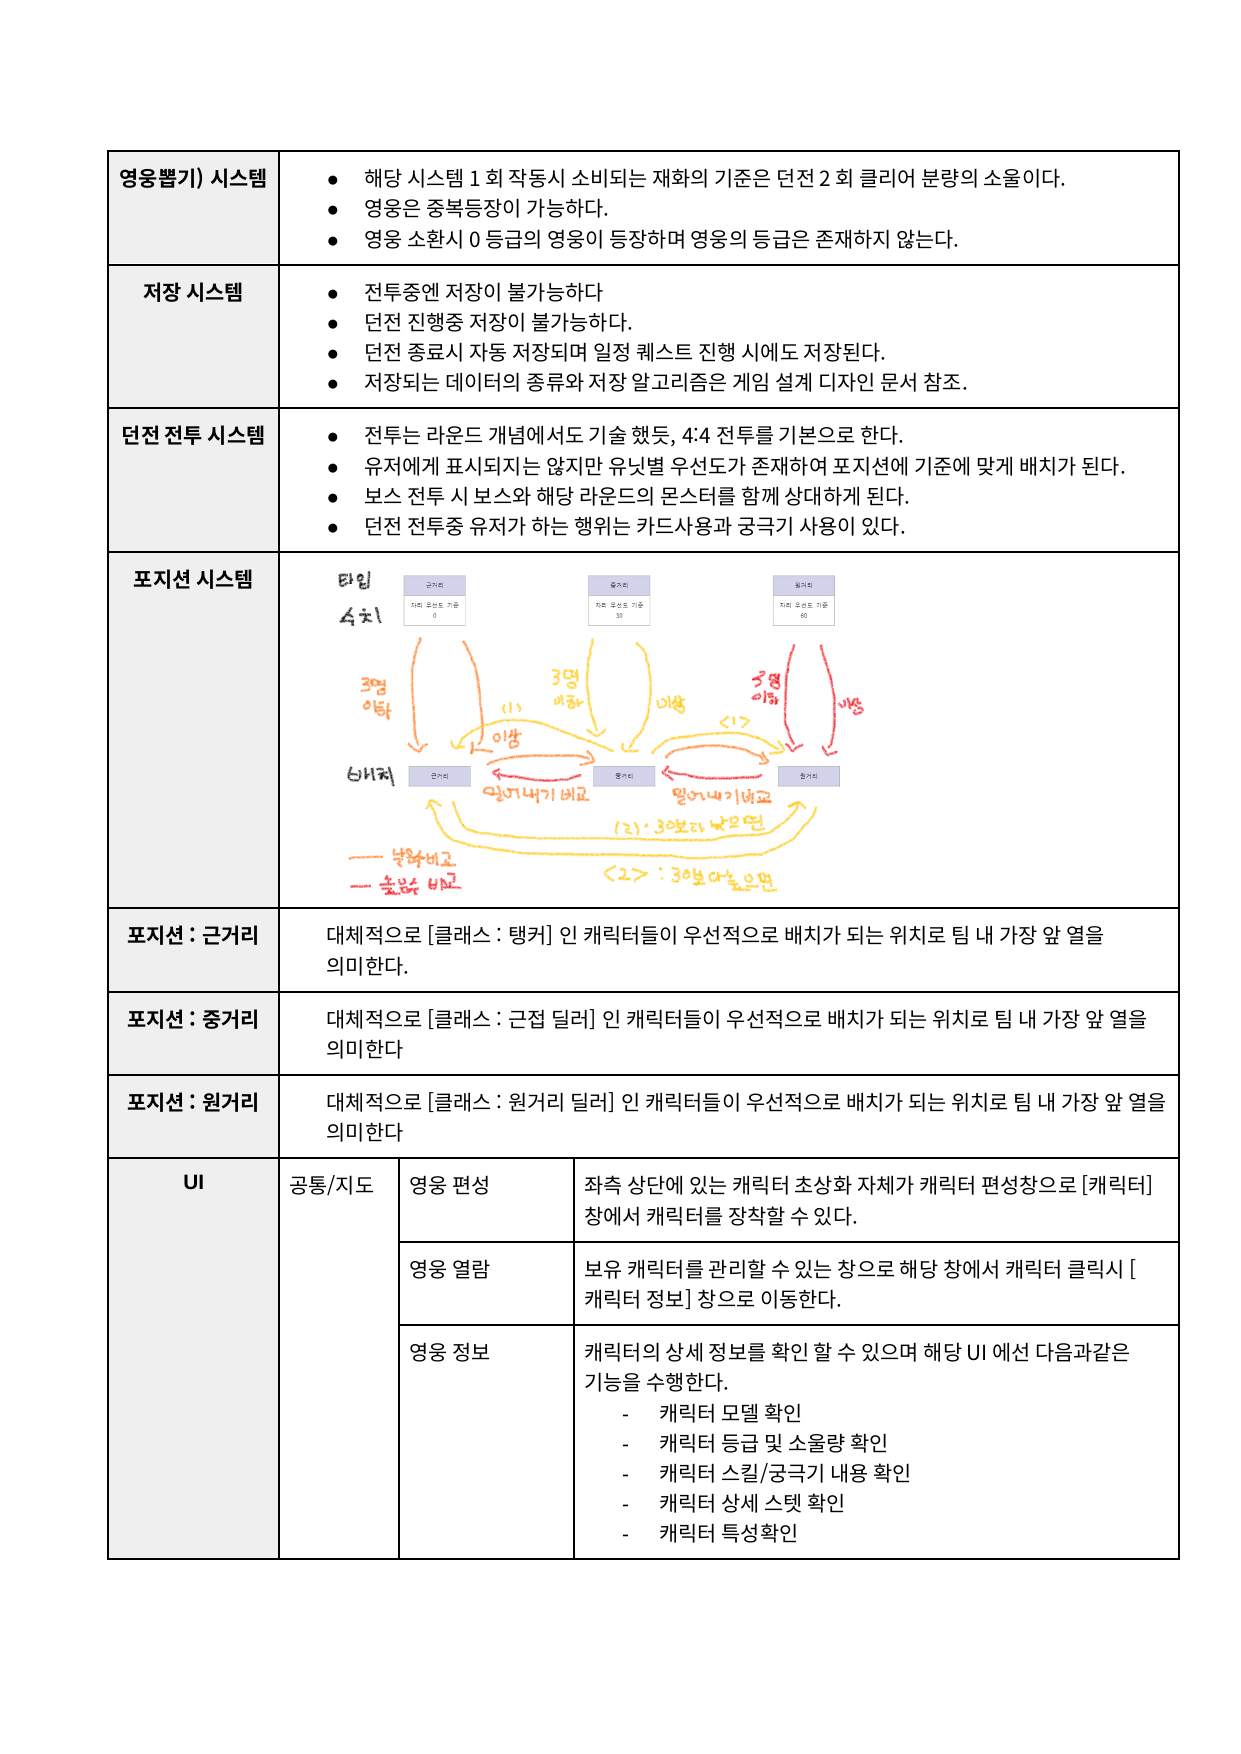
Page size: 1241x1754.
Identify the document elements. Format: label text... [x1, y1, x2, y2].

table_cell [280, 1159, 398, 1558]
picture [326, 563, 929, 897]
table_cell [400, 1159, 573, 1241]
table_cell [280, 409, 1178, 551]
table_cell [575, 1159, 1178, 1241]
table_cell [109, 152, 278, 263]
table_cell [400, 1243, 573, 1324]
table_cell [280, 553, 1178, 907]
table_cell [280, 909, 1178, 991]
table_cell UI [109, 1159, 278, 1558]
table_cell [575, 1326, 1178, 1558]
table_cell [280, 993, 1178, 1074]
table_cell [109, 1076, 278, 1157]
table_cell [400, 1326, 573, 1558]
table_cell [109, 909, 278, 991]
table_cell [280, 266, 1178, 407]
table_cell [280, 1076, 1178, 1157]
table_cell [575, 1243, 1178, 1324]
table_cell [109, 553, 278, 907]
table_cell [280, 152, 1178, 263]
table_cell [109, 993, 278, 1074]
table_cell [109, 409, 278, 551]
table_cell [109, 266, 278, 407]
